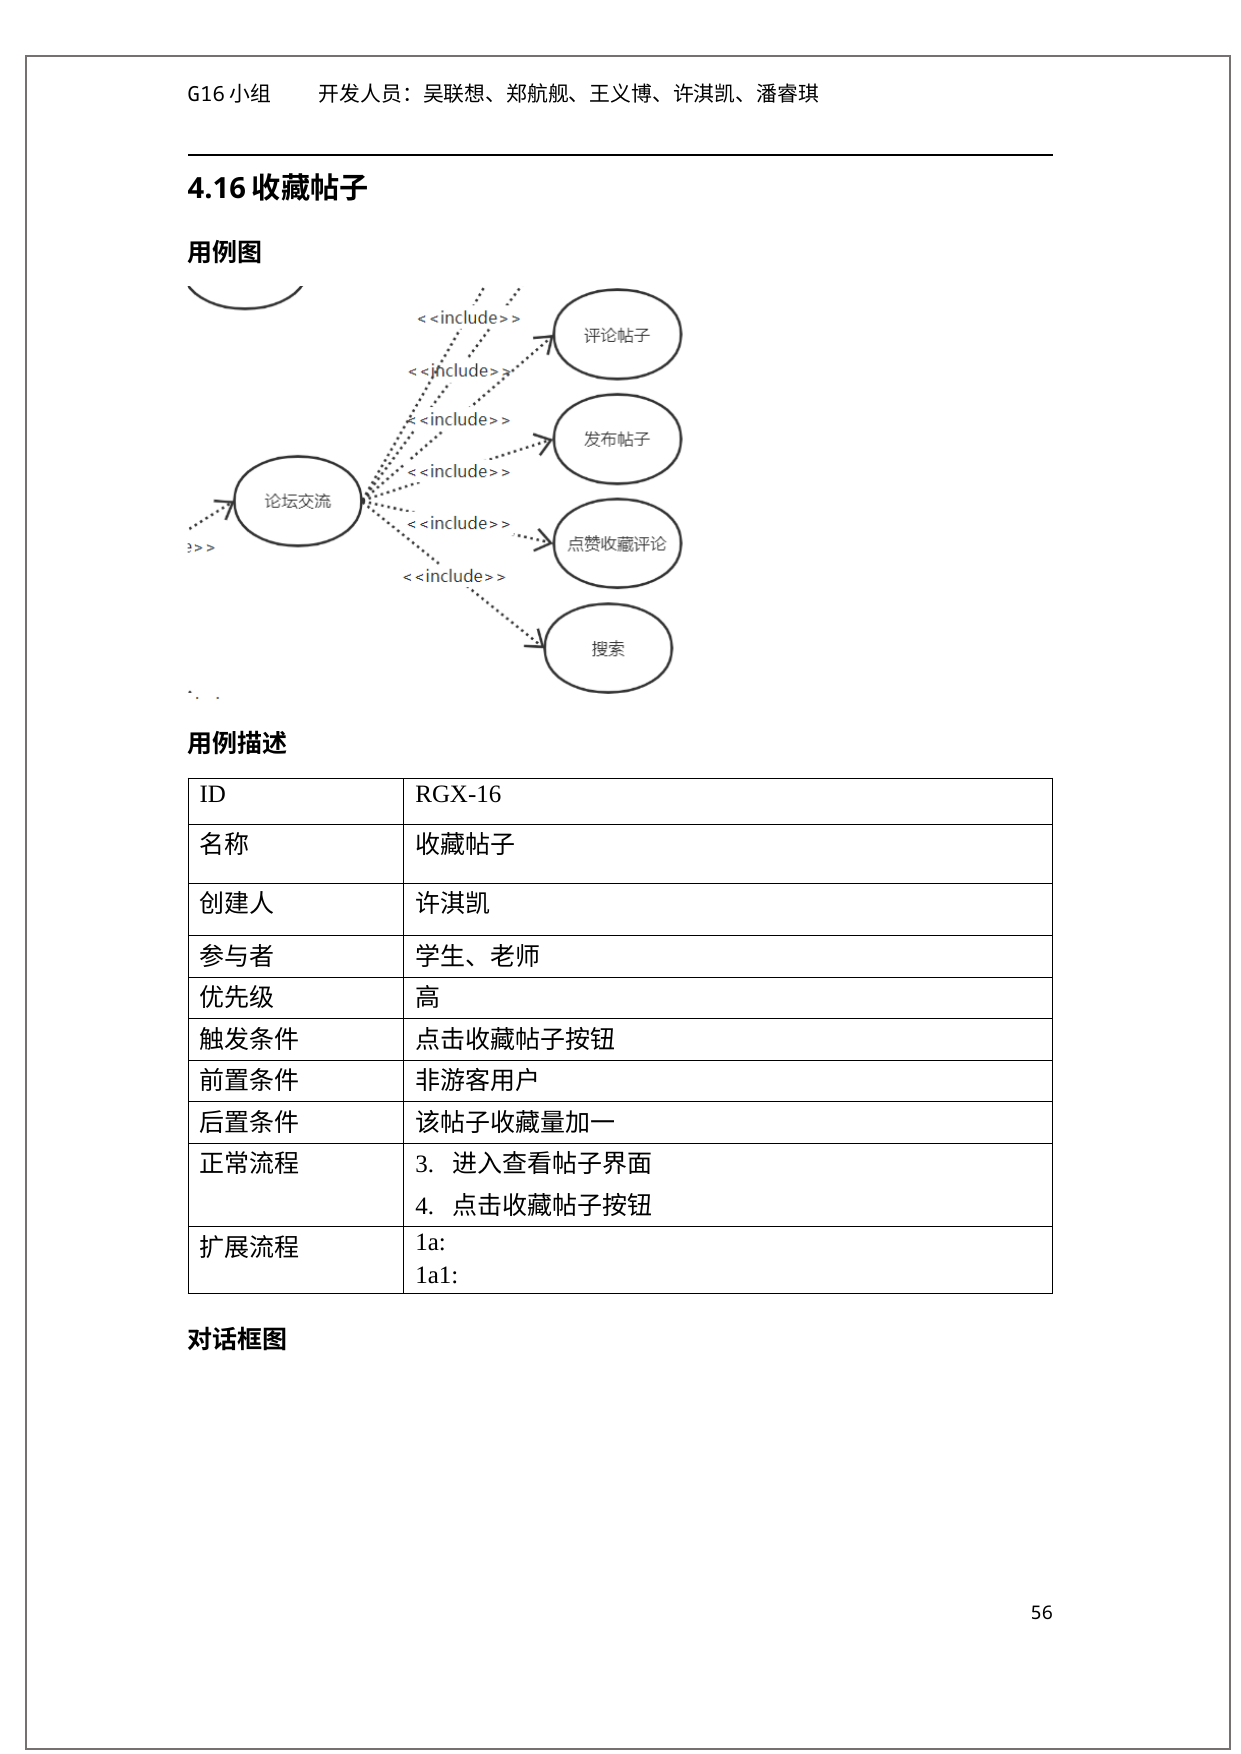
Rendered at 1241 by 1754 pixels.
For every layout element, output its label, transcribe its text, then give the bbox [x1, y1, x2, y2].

table_cell 参与者 [189, 936, 403, 977]
table_cell 1a: 1a1: [404, 1227, 1052, 1293]
table_cell 触发条件 [189, 1019, 403, 1060]
table_cell 名称 [189, 825, 403, 883]
table_cell 扩展流程 [189, 1227, 403, 1293]
table_header RGX-16 [404, 779, 1052, 824]
table_header ID [189, 779, 403, 824]
table_cell 收藏帖子 [404, 825, 1052, 883]
table_cell 创建人 [189, 884, 403, 935]
table_cell 优先级 [189, 978, 403, 1018]
subtitle 用例图 [187, 232, 1053, 268]
table_cell 许淇凯 [404, 884, 1052, 935]
subtitle 对话框图 [187, 1319, 1053, 1355]
table_cell 高 [404, 978, 1052, 1018]
picture [187, 286, 821, 699]
table_cell 后置条件 [189, 1102, 403, 1143]
table_cell 点击收藏帖子按钮 [404, 1019, 1052, 1060]
table_cell 进入查看帖子界面 点击收藏帖子按钮 [404, 1144, 1052, 1226]
table_cell 正常流程 [189, 1144, 403, 1226]
subtitle 4.16收藏帖子 [187, 164, 1053, 207]
table_cell 该帖子收藏量加一 [404, 1102, 1052, 1143]
table_cell 前置条件 [189, 1061, 403, 1101]
table_cell 非游客用户 [404, 1061, 1052, 1101]
table_cell 学生、老师 [404, 936, 1052, 977]
subtitle 用例描述 [187, 723, 1053, 759]
